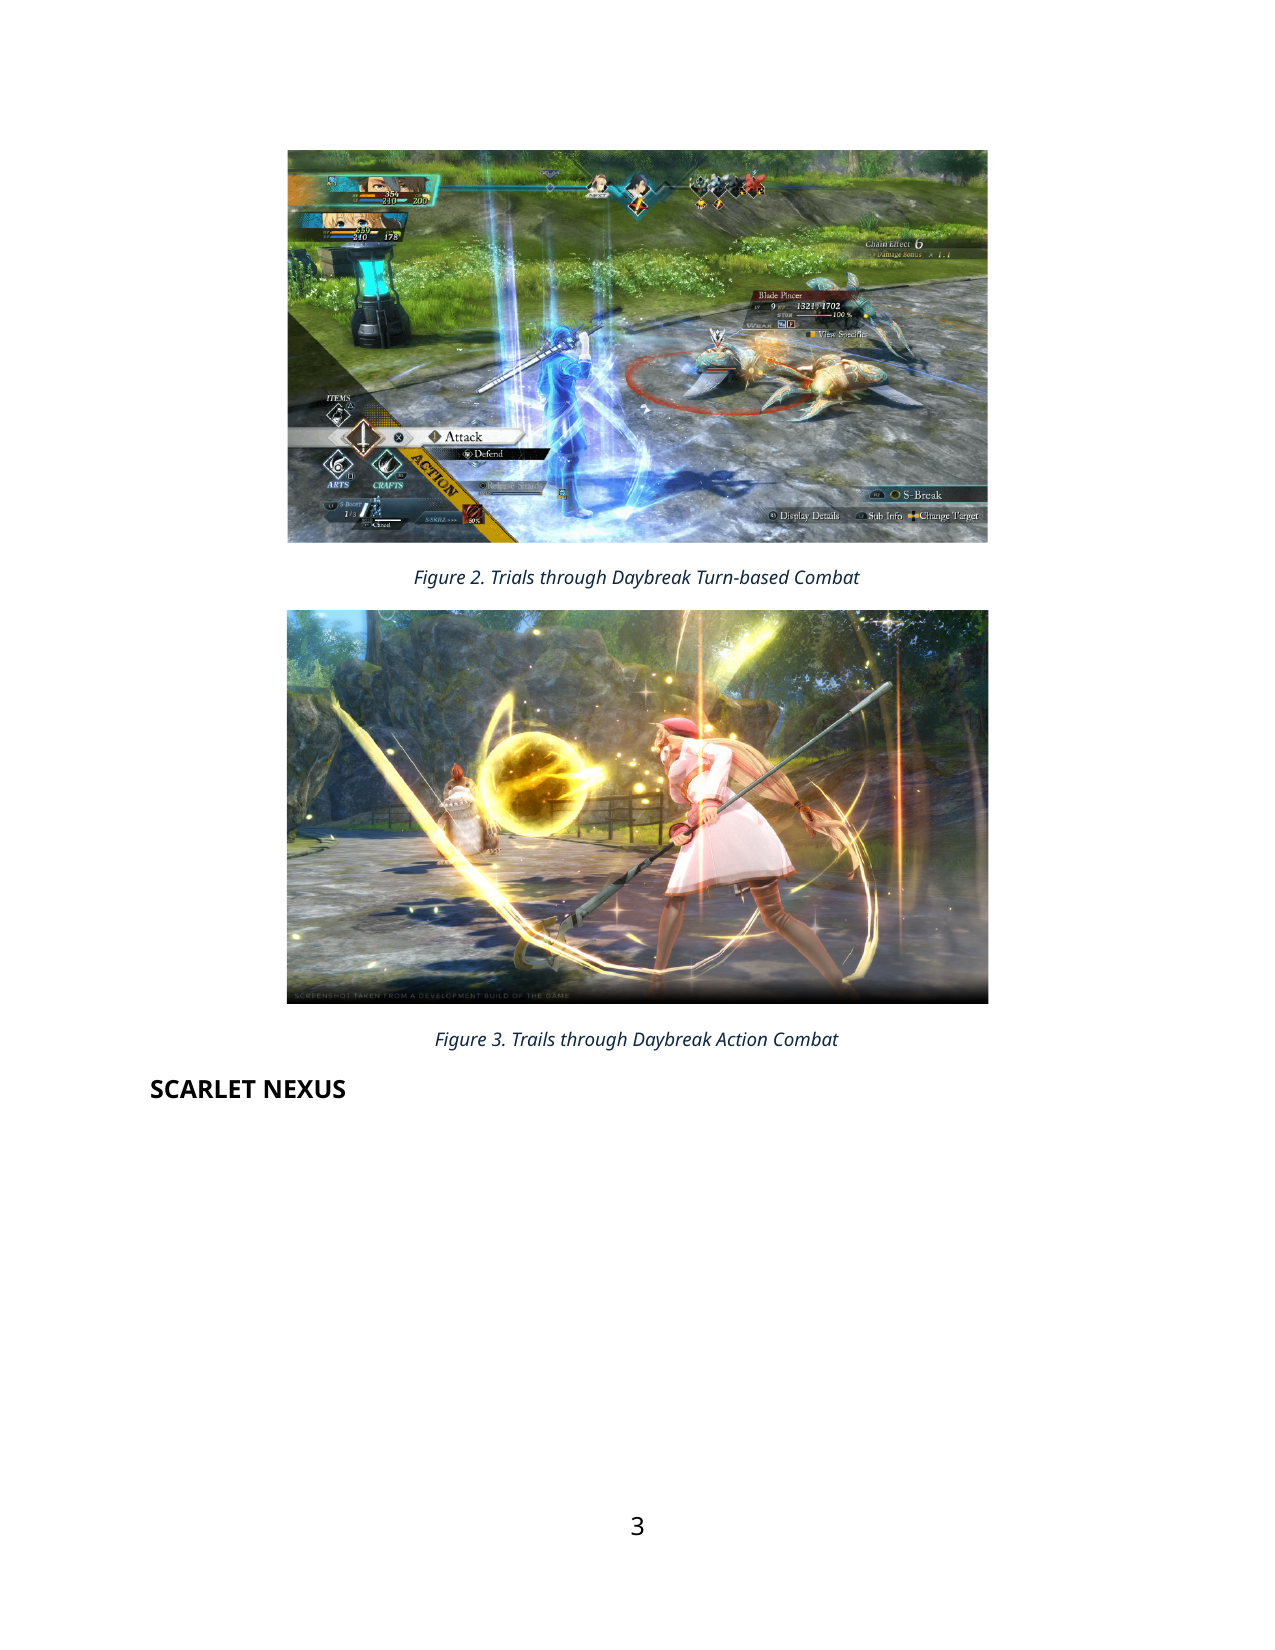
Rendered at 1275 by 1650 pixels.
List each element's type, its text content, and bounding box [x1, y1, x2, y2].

picture [287, 150, 988, 543]
text Figure 2. Trials through Daybreak Turn-based Combat [150, 564, 1125, 589]
text SCARLET NEXUS [150, 1072, 1125, 1106]
picture [286, 610, 989, 1004]
text Figure 3. Trails through Daybreak Action Combat [150, 1026, 1125, 1051]
